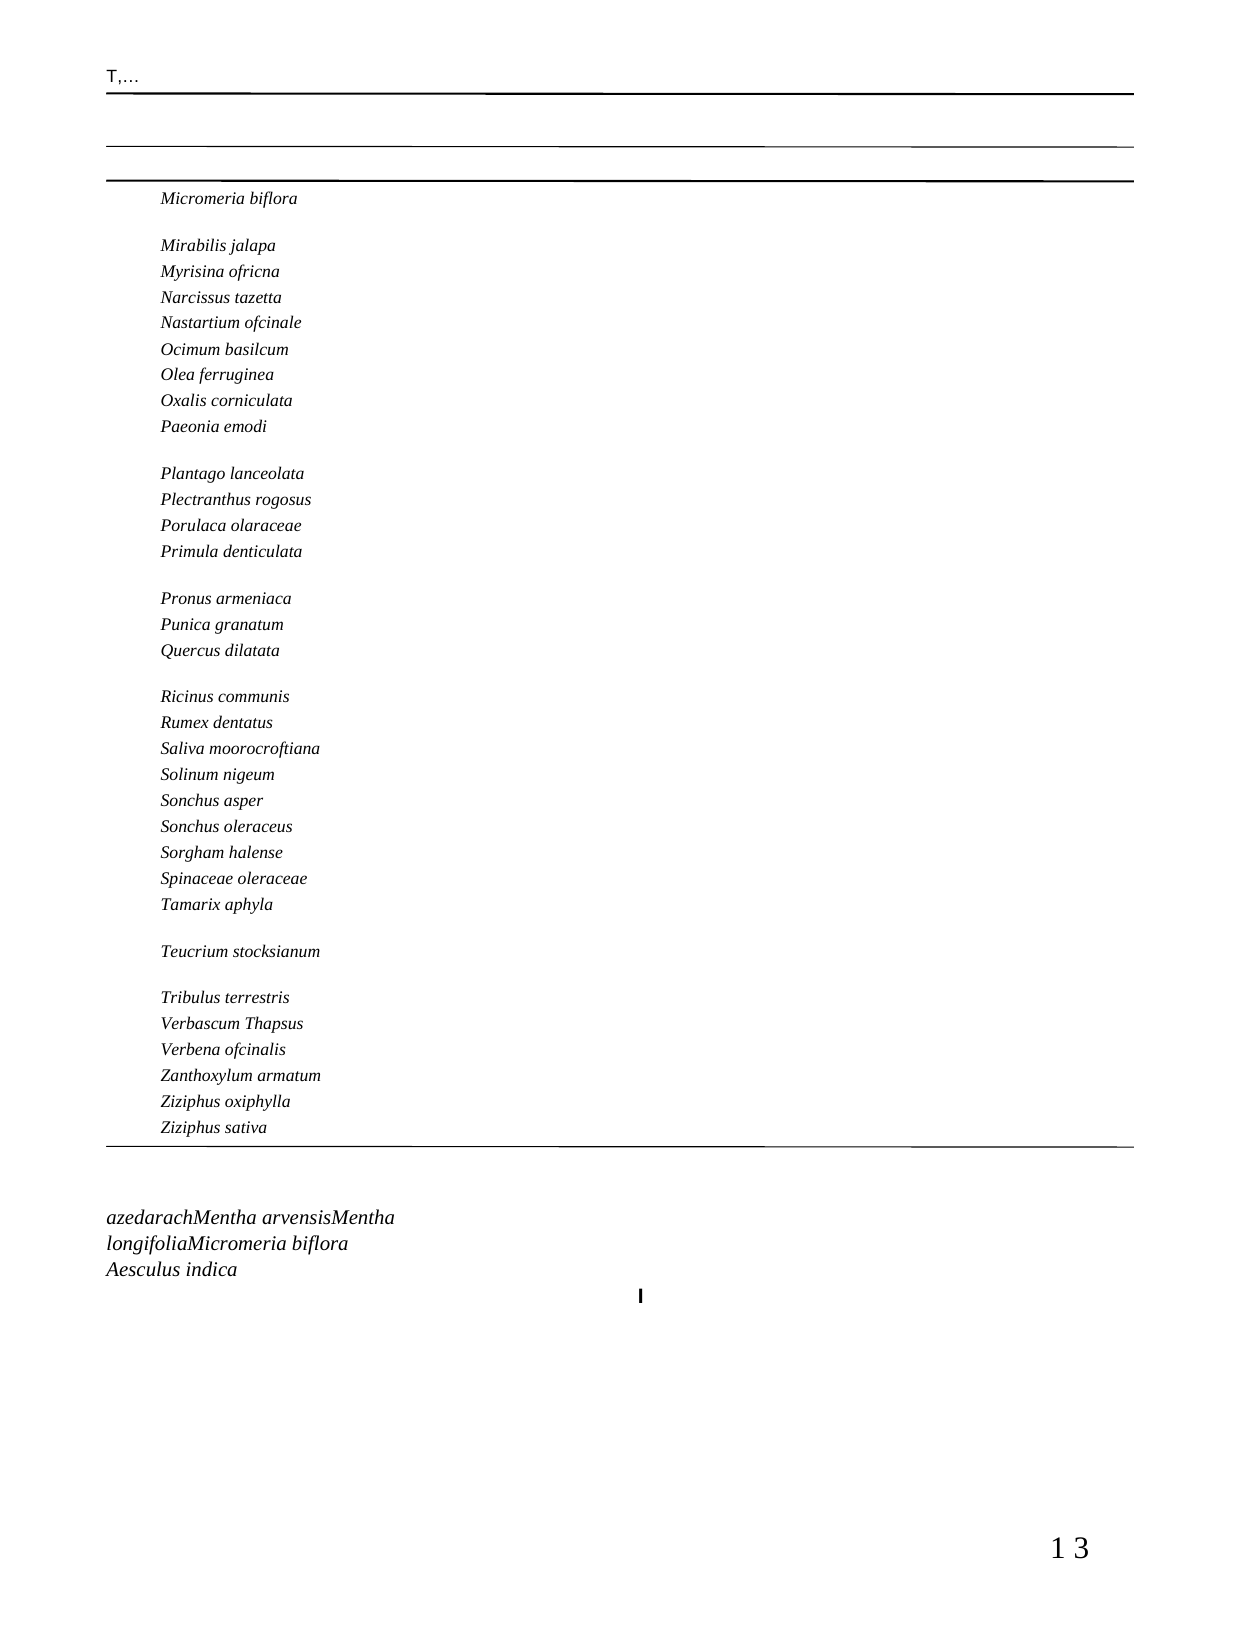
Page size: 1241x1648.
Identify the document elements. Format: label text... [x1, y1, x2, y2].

text 1 3 [1050, 1529, 1133, 1565]
text Sorgham halense [160, 842, 1133, 862]
text T,… [106, 66, 1133, 86]
text Sonchus oleraceus [160, 816, 1133, 836]
text Zanthoxylum armatum [160, 1065, 1133, 1085]
text Saliva moorocroftiana [160, 738, 1133, 758]
text Olea ferruginea [160, 364, 1133, 384]
text Plectranthus rogosus [160, 489, 1133, 509]
text Sonchus asper [160, 790, 1133, 810]
text Nastartium ofcinale [160, 312, 1133, 333]
text Spinaceae oleraceae [160, 868, 1133, 888]
text Primula denticulata [160, 541, 1133, 561]
text Verbascum Thapsus [160, 1013, 1133, 1033]
text Solinum nigeum [160, 764, 1133, 784]
text Myrisina ofricna [160, 261, 1133, 281]
text Pronus armeniaca [160, 587, 1133, 608]
text Ocimum basilcum [160, 338, 1133, 359]
text Mirabilis jalapa [160, 234, 1133, 255]
text Plantago lanceolata [160, 463, 1133, 483]
text Punica granatum [160, 613, 1133, 634]
text Rumex dentatus [160, 712, 1133, 732]
text Ziziphus oxiphylla [160, 1091, 1133, 1111]
text Micromeria biflora [160, 188, 1133, 208]
text Ziziphus sativa [160, 1117, 1133, 1137]
text Tribulus terrestris [160, 987, 1133, 1007]
text Verbena ofcinalis [160, 1039, 1133, 1059]
text Narcissus tazetta [160, 286, 1133, 307]
text I [106, 1284, 1175, 1308]
text Ricinus communis [160, 686, 1133, 706]
text Oxalis corniculata [160, 390, 1133, 411]
text Paeonia emodi [160, 416, 1133, 436]
text longifoliaMicromeria biflora [106, 1231, 1133, 1255]
text Tamarix aphyla [160, 894, 1133, 914]
text azedarachMentha arvensisMentha [106, 1204, 1133, 1229]
text Teucrium stocksianum [160, 940, 1133, 961]
text Porulaca olaraceae [160, 515, 1133, 535]
text Quercus dilatata [160, 639, 1133, 660]
text Aesculus indica [106, 1257, 1133, 1281]
